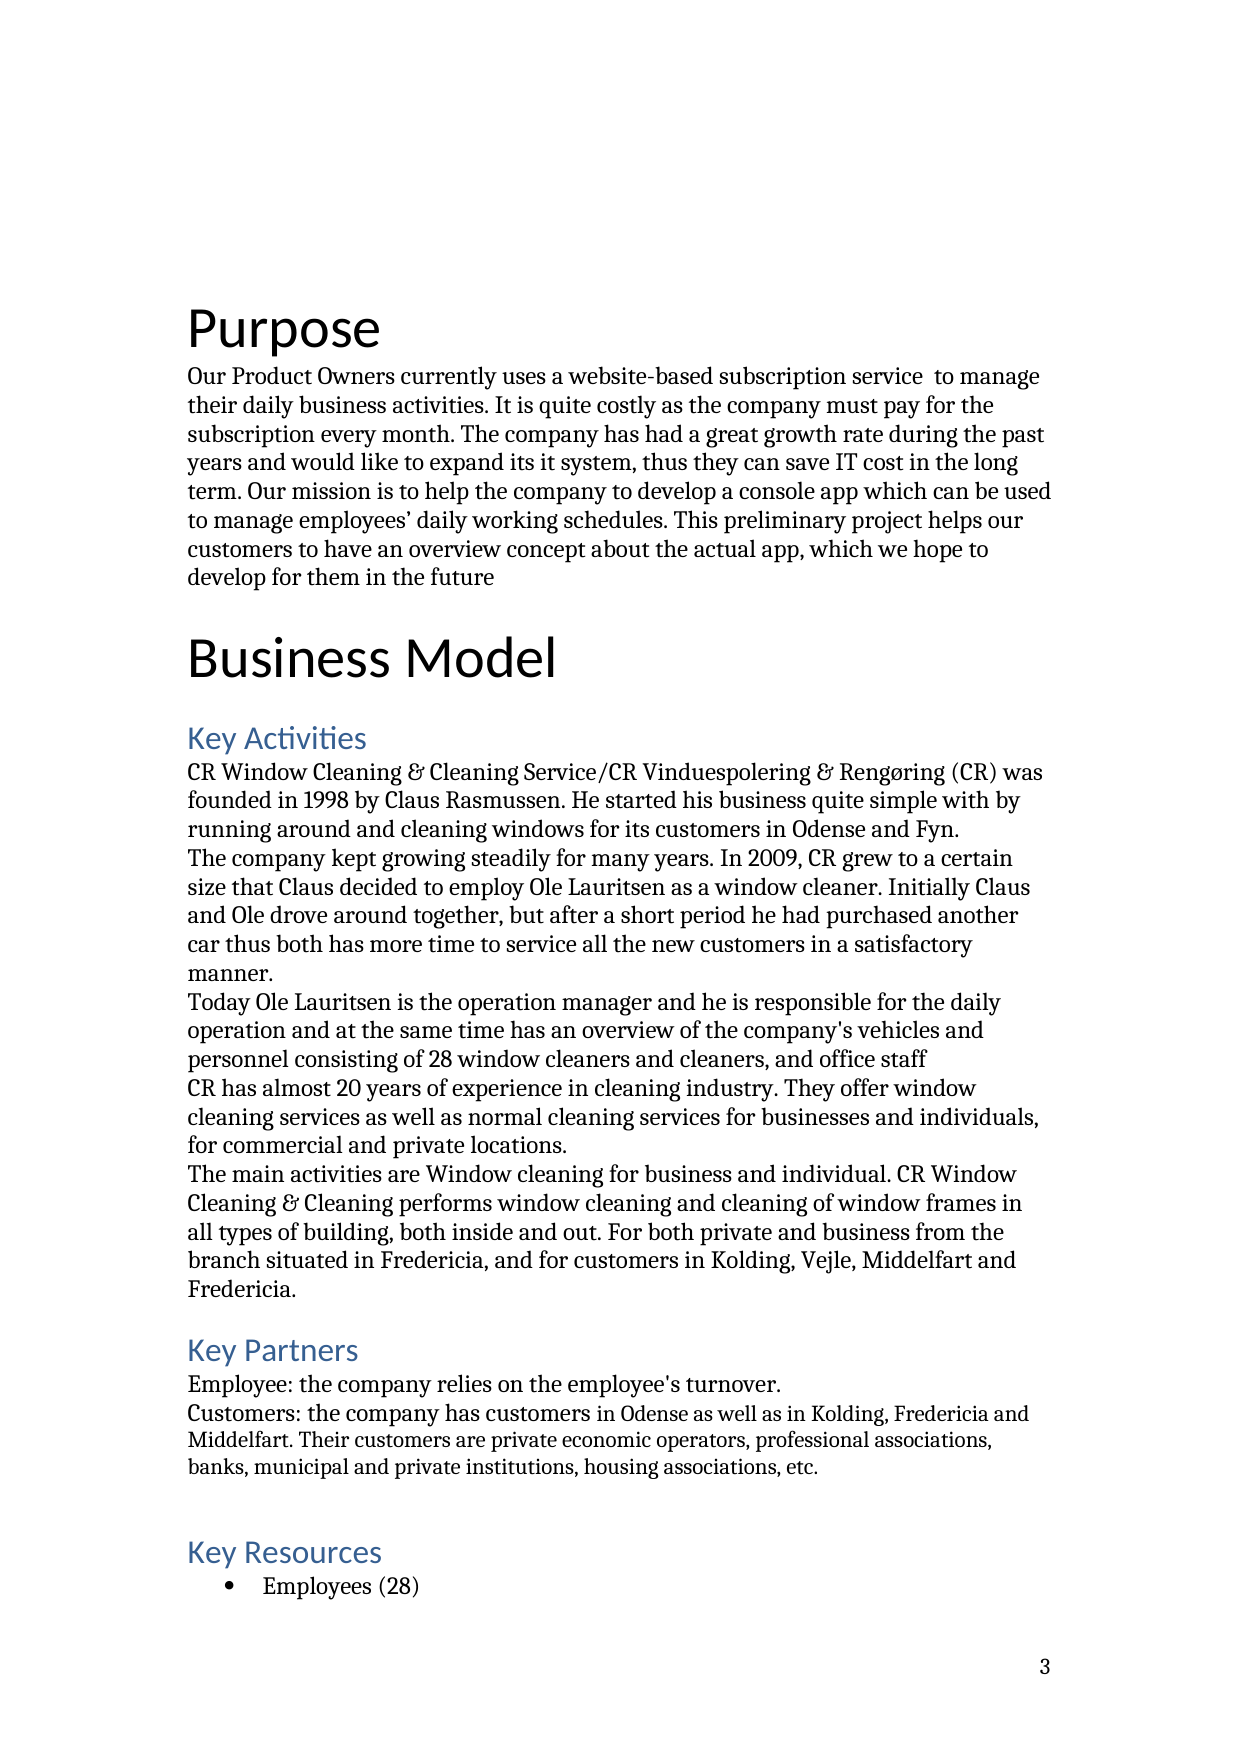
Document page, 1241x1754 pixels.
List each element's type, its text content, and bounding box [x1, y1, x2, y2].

text The company kept growing steadily for many years. In 2009, CR grew to a certain size that Claus decided to employ Ole Lauritsen as a window cleaner. Initially Claus and Ole drove around together, but after a short period he had purchased another car thus both has more time to service all the new customers in a satisfactory manner. [187, 844, 1053, 988]
text Today Ole Lauritsen is the operation manager and he is responsible for the daily operation and at the same time has an overview of the company's vehicles and personnel consisting of 28 window cleaners and cleaners, and office staff [187, 988, 1053, 1074]
text CR Window Cleaning & Cleaning Service/CR Vinduespolering & Rengøring (CR) was founded in 1998 by Claus Rasmussen. He started his business quite simple with by running around and cleaning windows for its customers in Odense and Fyn. [187, 758, 1053, 844]
subtitle Key Activities [187, 717, 1053, 758]
list Employees (28) [225, 1572, 1053, 1601]
text Employee: the company relies on the employee's turnover. Customers: the company has customers in Odense as well as in Kolding, Fredericia and Middelfart. Their customers are private economic operators, professional associations, banks, municipal and private institutions, housing associations, etc. [187, 1370, 1053, 1480]
subtitle Key Resources [187, 1531, 1053, 1572]
title Purpose [187, 291, 1053, 362]
subtitle Key Partners [187, 1329, 1053, 1370]
text CR has almost 20 years of experience in cleaning industry. They offer window cleaning services as well as normal cleaning services for businesses and individuals, for commercial and private locations. [187, 1074, 1053, 1160]
text The main activities are Window cleaning for business and individual. CR Window Cleaning & Cleaning performs window cleaning and cleaning of window frames in all types of building, both inside and out. For both private and business from the branch situated in Fredericia, and for customers in Kolding, Vejle, Middelfart and Fredericia. [187, 1160, 1053, 1304]
title Business Model [187, 621, 1053, 692]
text Our Product Owners currently uses a website-based subscription service to manage their daily business activities. It is quite costly as the company must pay for the subscription every month. The company has had a great growth rate during the past years and would like to expand its it system, thus they can save IT cost in the long term. Our mission is to help the company to develop a console app which can be used to manage employees’ daily working schedules. This preliminary project helps our customers to have an overview concept about the actual app, which we hope to develop for them in the future [187, 362, 1053, 592]
